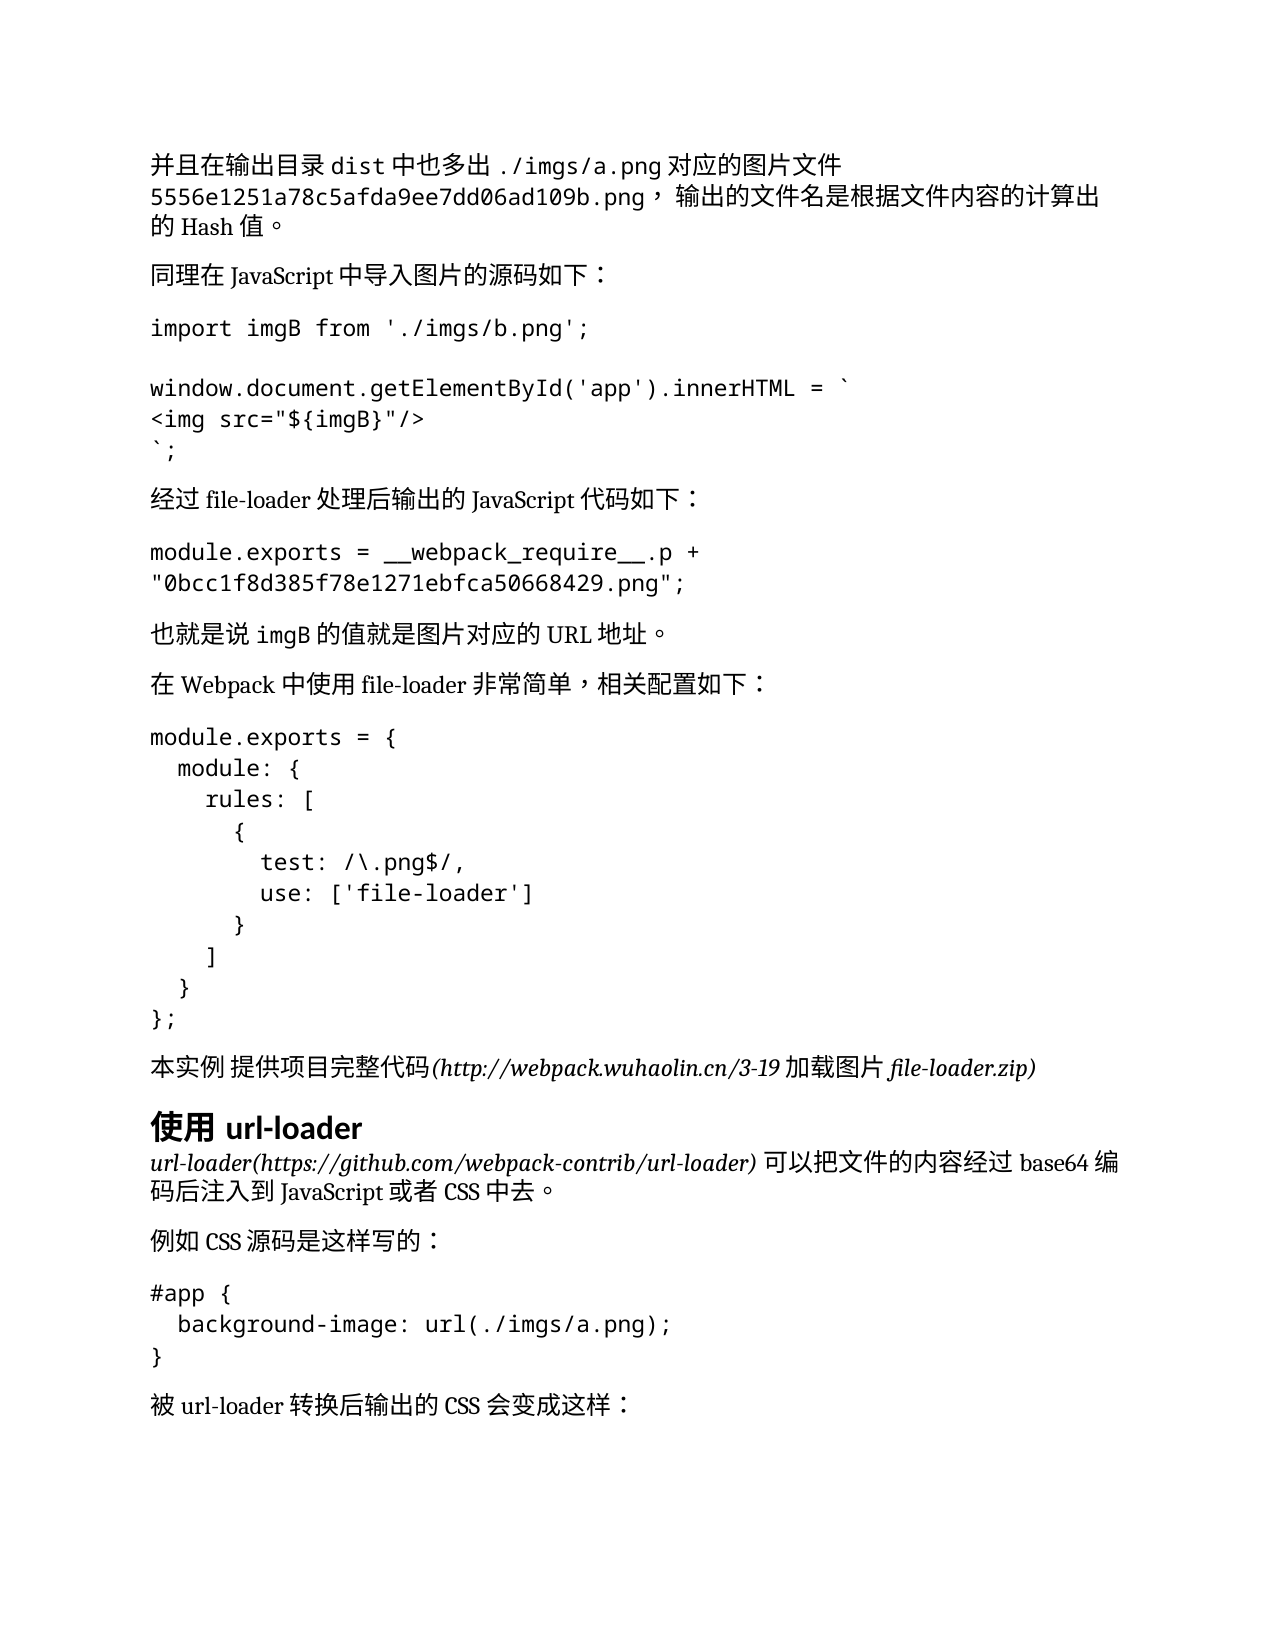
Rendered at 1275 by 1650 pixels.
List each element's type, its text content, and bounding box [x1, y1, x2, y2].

text 并且在输出目录 dist 中也多出 ./imgs/a.png 对应的图片文件 5556e1251a78c5afda9ee7dd06ad109b.png， 输出的文件名是根据文件内容的计算出的 Hash 值。 [150, 150, 1125, 241]
text 经过 file-loader 处理后输出的 JavaScript 代码如下： [150, 486, 1125, 515]
text 例如 CSS 源码是这样写的： [150, 1227, 1125, 1256]
subtitle 使用 url-loader [150, 1104, 1125, 1149]
text url-loader(https://github.com/webpack-contrib/url-loader) 可以把文件的内容经过 base64 编码后注入到 JavaScript 或者 CSS 中去。 [150, 1149, 1125, 1207]
text 被 url-loader 转换后输出的 CSS 会变成这样： [150, 1392, 1125, 1420]
text 在 Webpack 中使用 file-loader 非常简单，相关配置如下： [150, 671, 1125, 700]
text 同理在 JavaScript 中导入图片的源码如下： [150, 262, 1125, 291]
text 也就是说 imgB 的值就是图片对应的 URL 地址。 [150, 619, 1125, 650]
